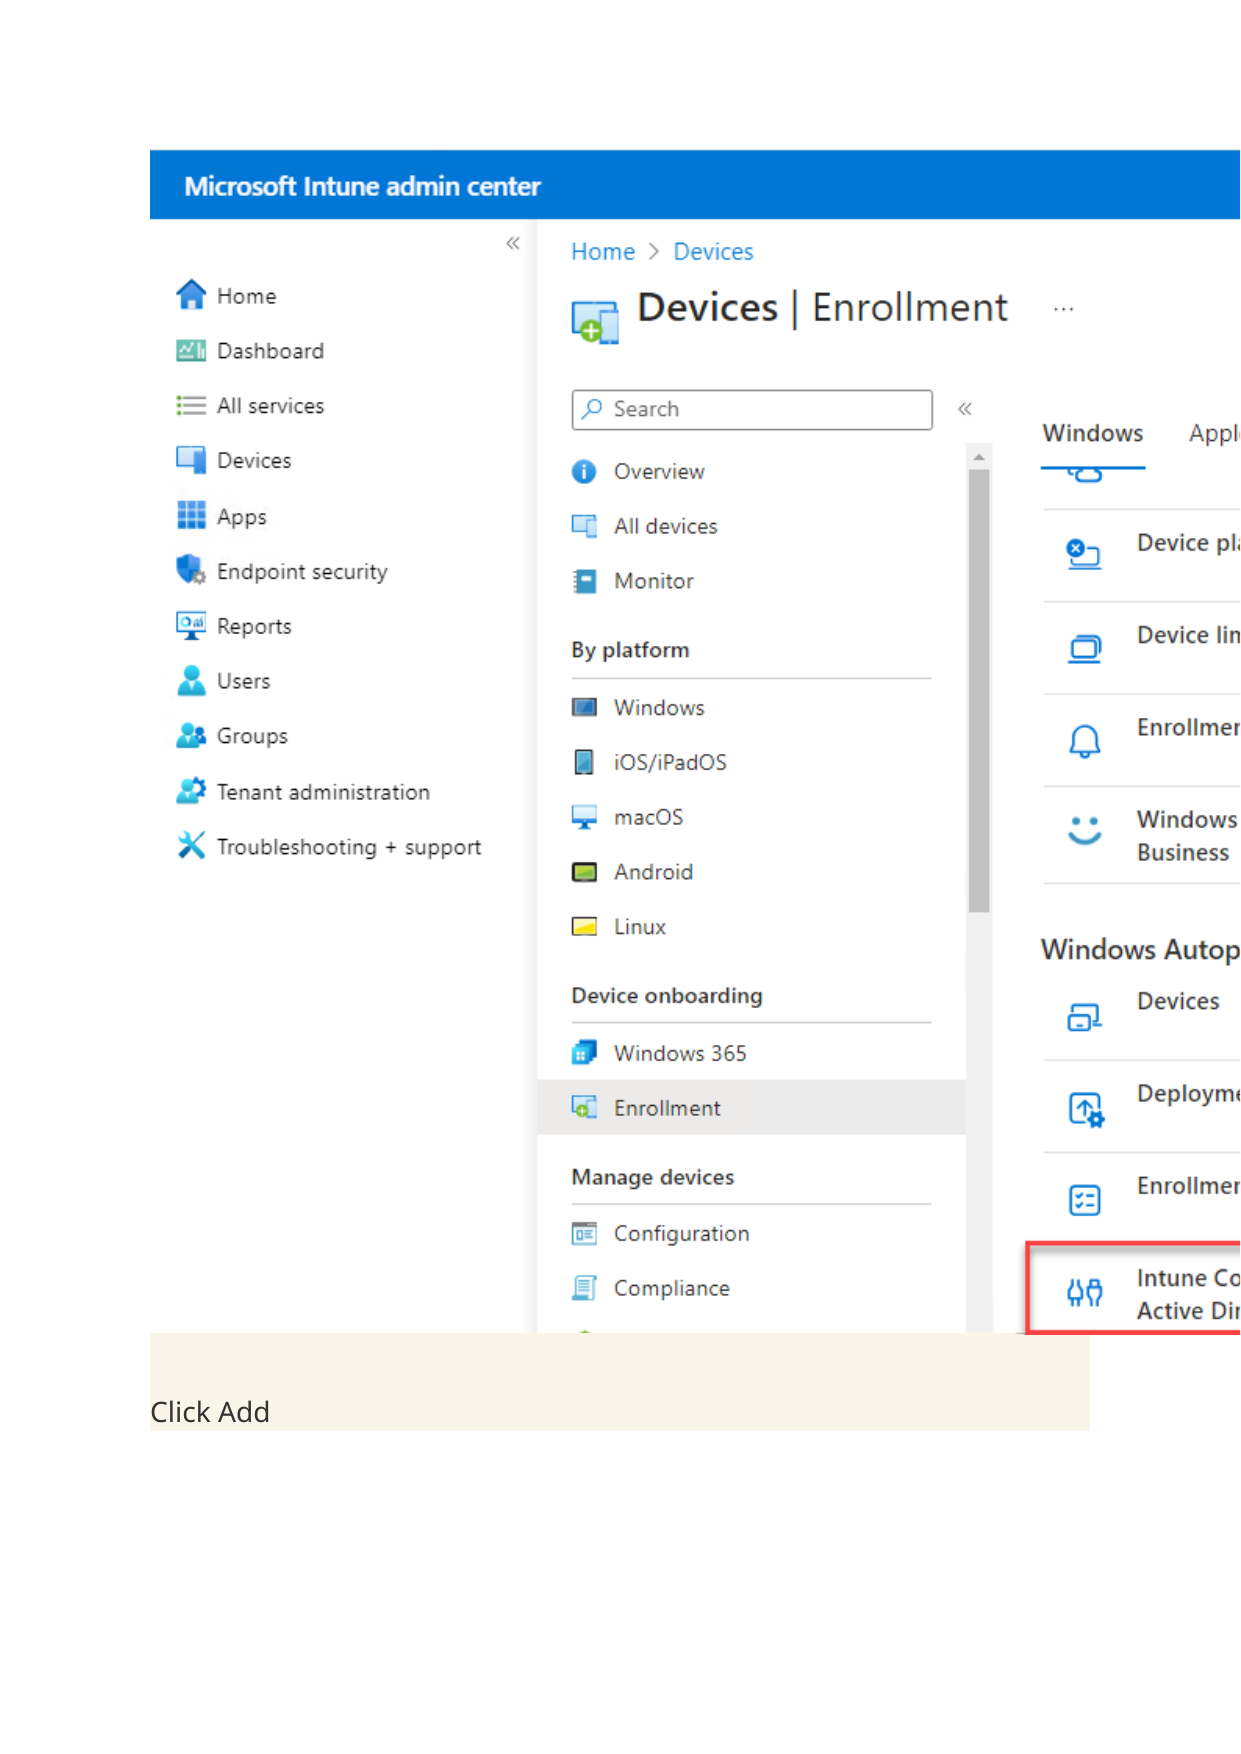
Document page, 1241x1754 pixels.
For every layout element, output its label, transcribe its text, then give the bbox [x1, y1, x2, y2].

text Click Add [150, 1393, 1090, 1431]
picture [150, 149, 1241, 1335]
